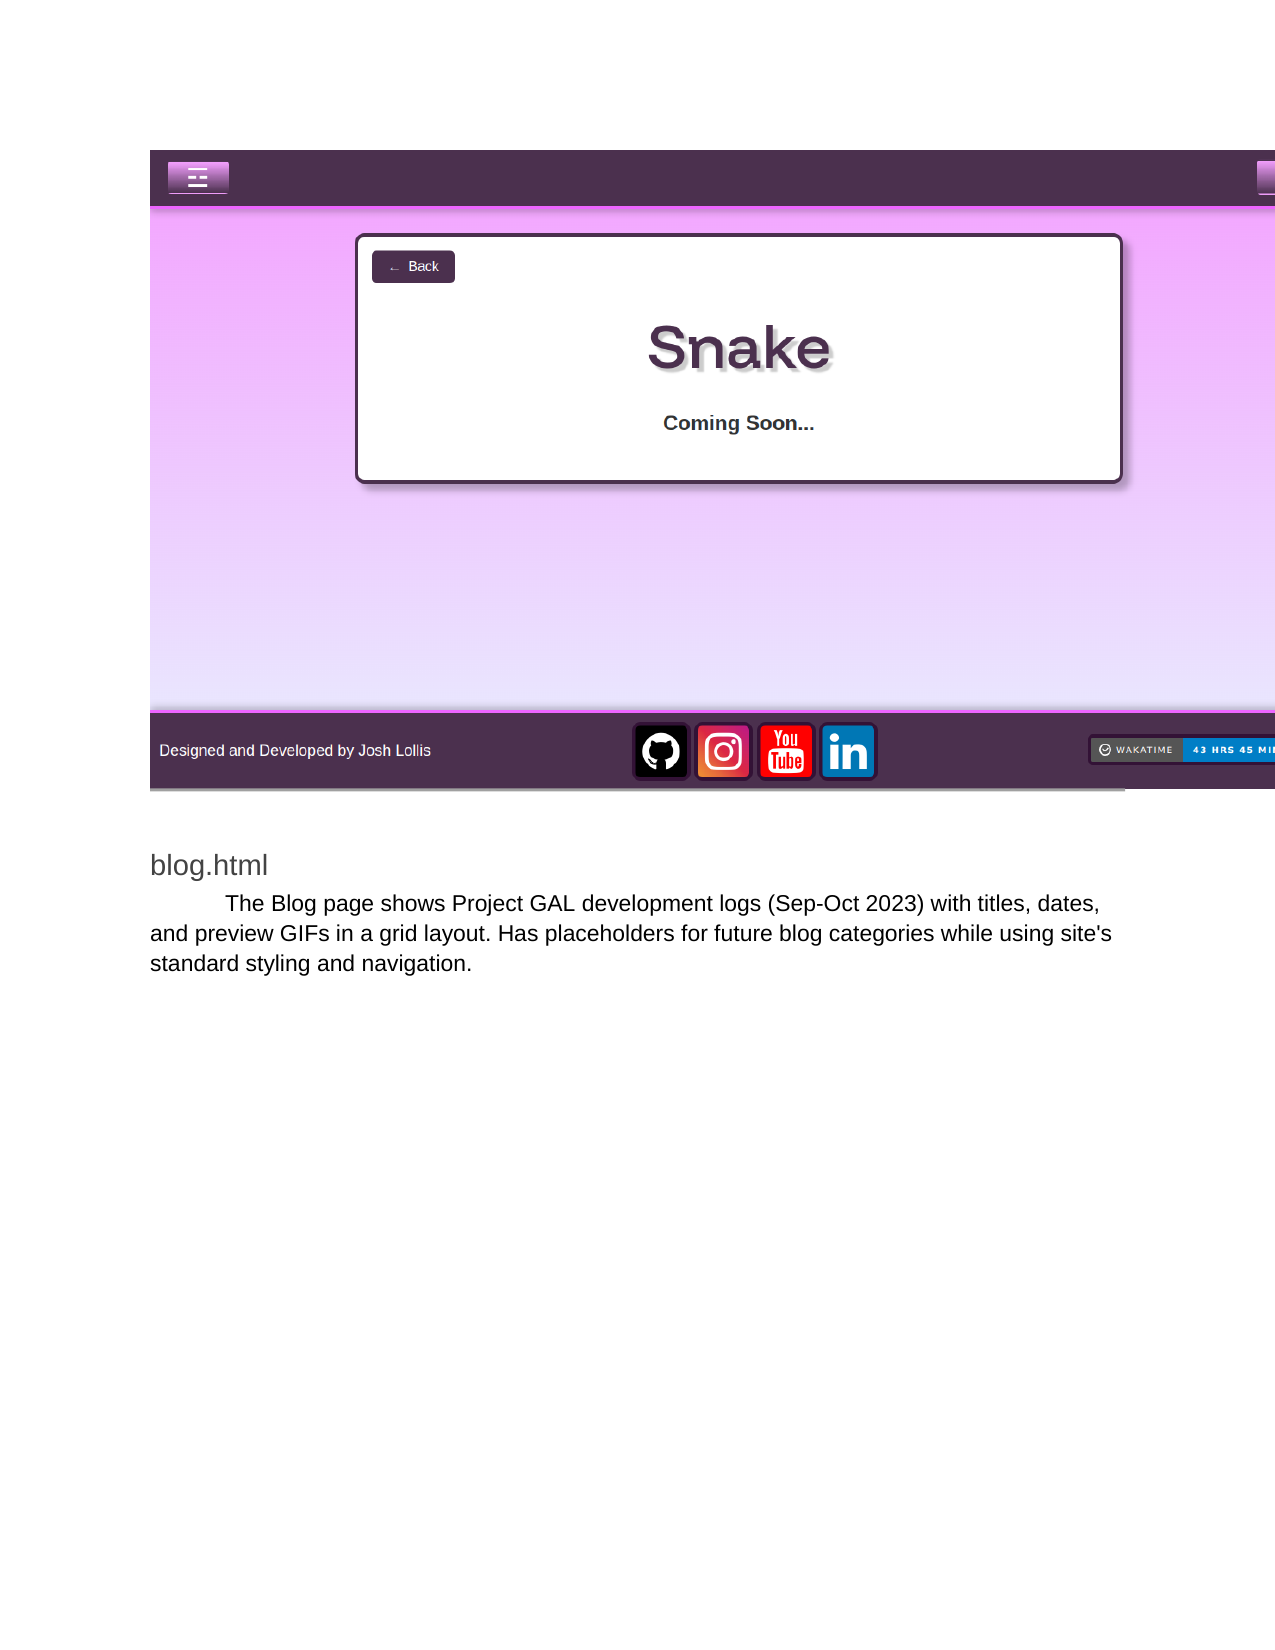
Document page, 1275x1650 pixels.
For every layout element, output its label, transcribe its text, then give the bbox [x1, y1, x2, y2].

subtitle blog.html [150, 848, 1125, 882]
text The Blog page shows Project GAL development logs (Sep-Oct 2023) with titles, dates, and preview GIFs in a grid layout. Has placeholders for future blog categories while using site's standard styling and navigation. [150, 890, 1125, 977]
picture [150, 150, 1275, 789]
